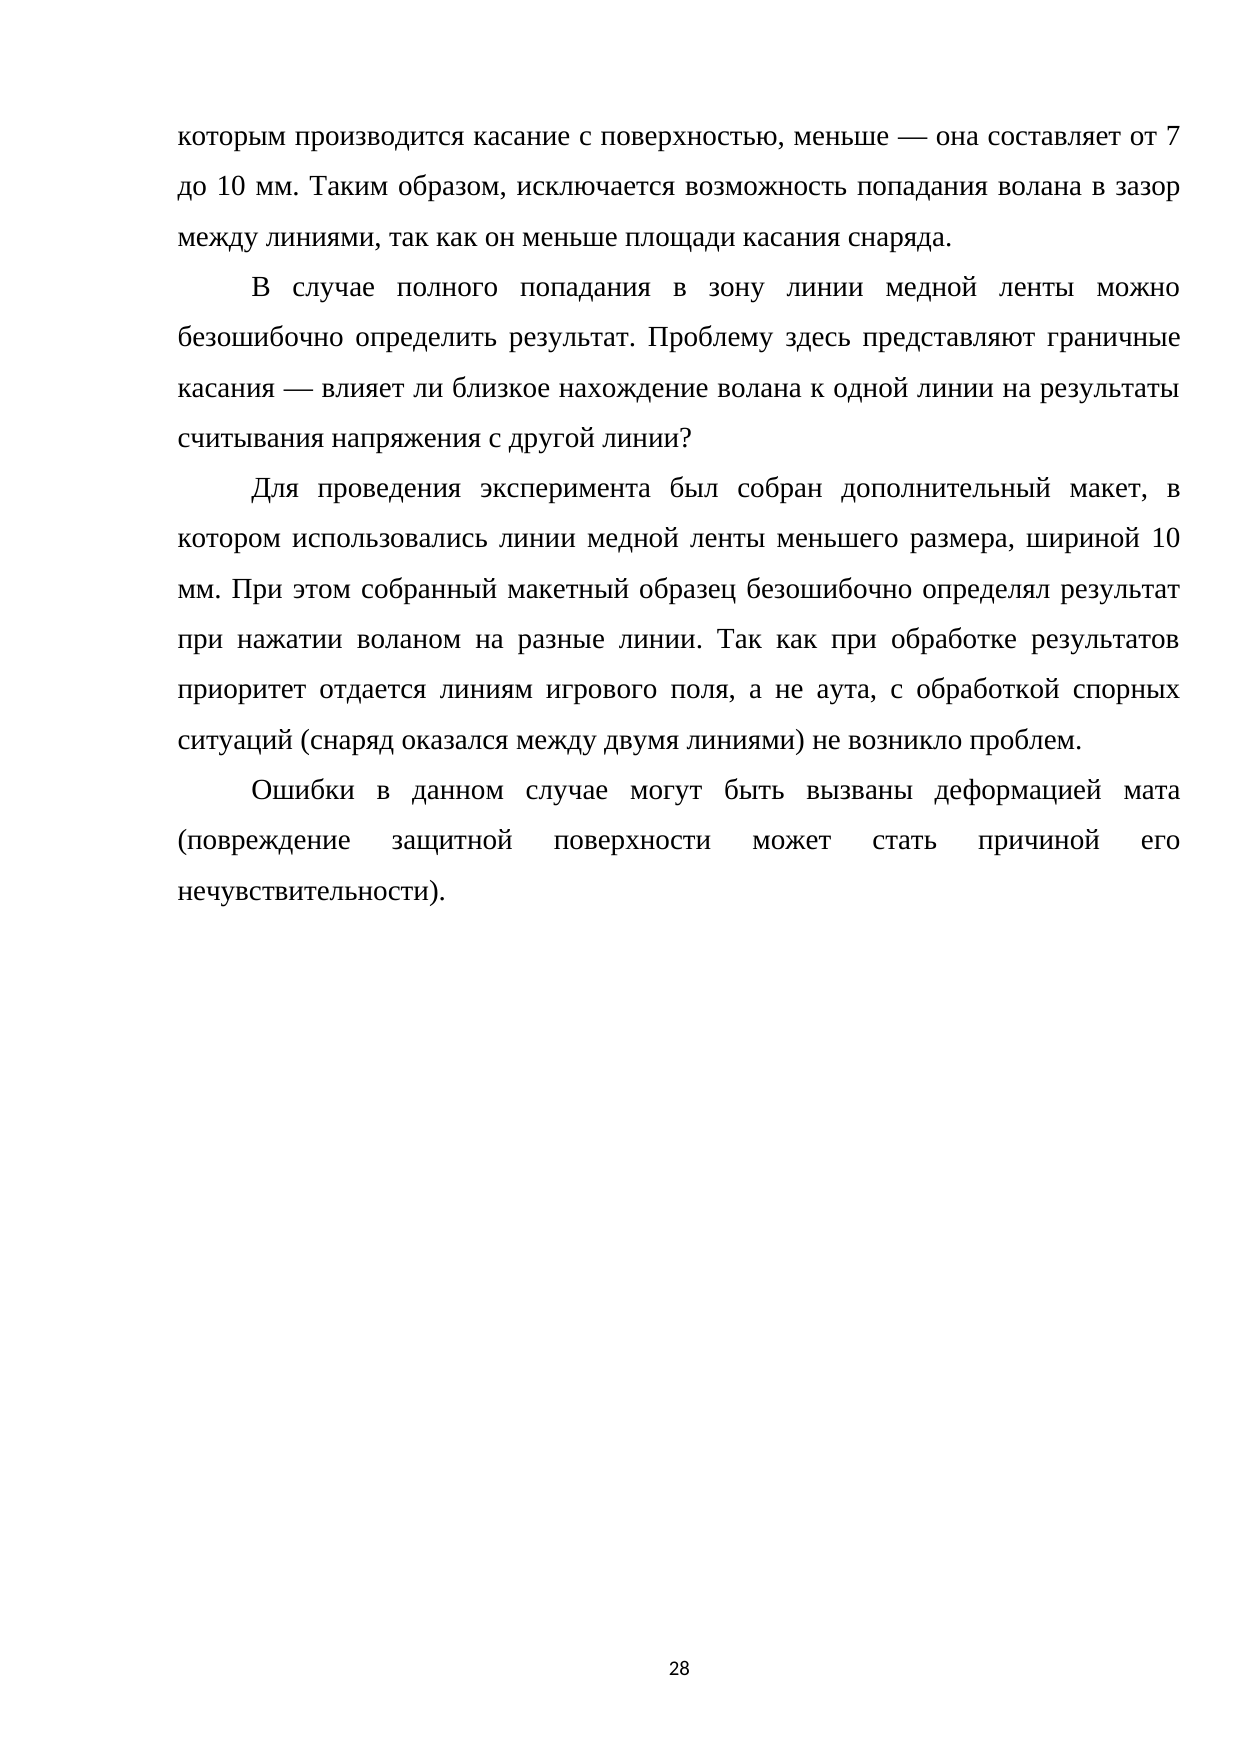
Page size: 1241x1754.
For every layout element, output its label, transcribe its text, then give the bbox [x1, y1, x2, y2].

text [177, 118, 1181, 252]
text Ошибки в данном случае могут быть вызваны деформацией мата (повреждение защитной поверхности может стать причиной его нечувствительности). [177, 772, 1181, 906]
text Для проведения эксперимента был собран дополнительный макет, в котором использовались линии медной ленты меньшего размера, шириной 10 мм. При этом собранный макетный образец безошибочно определял результат при нажатии воланом на разные линии. Так как при обработке результатов приоритет отдается линиям игрового поля, а не аута, с обработкой спорных ситуаций (снаряд оказался между двумя линиями) не возникло проблем. [177, 470, 1181, 755]
text В случае полного попадания в зону линии медной ленты можно безошибочно определить результат. Проблему здесь представляют граничные касания — влияет ли близкое нахождение волана к одной линии на результаты считывания напряжения с другой линии? [177, 269, 1181, 453]
